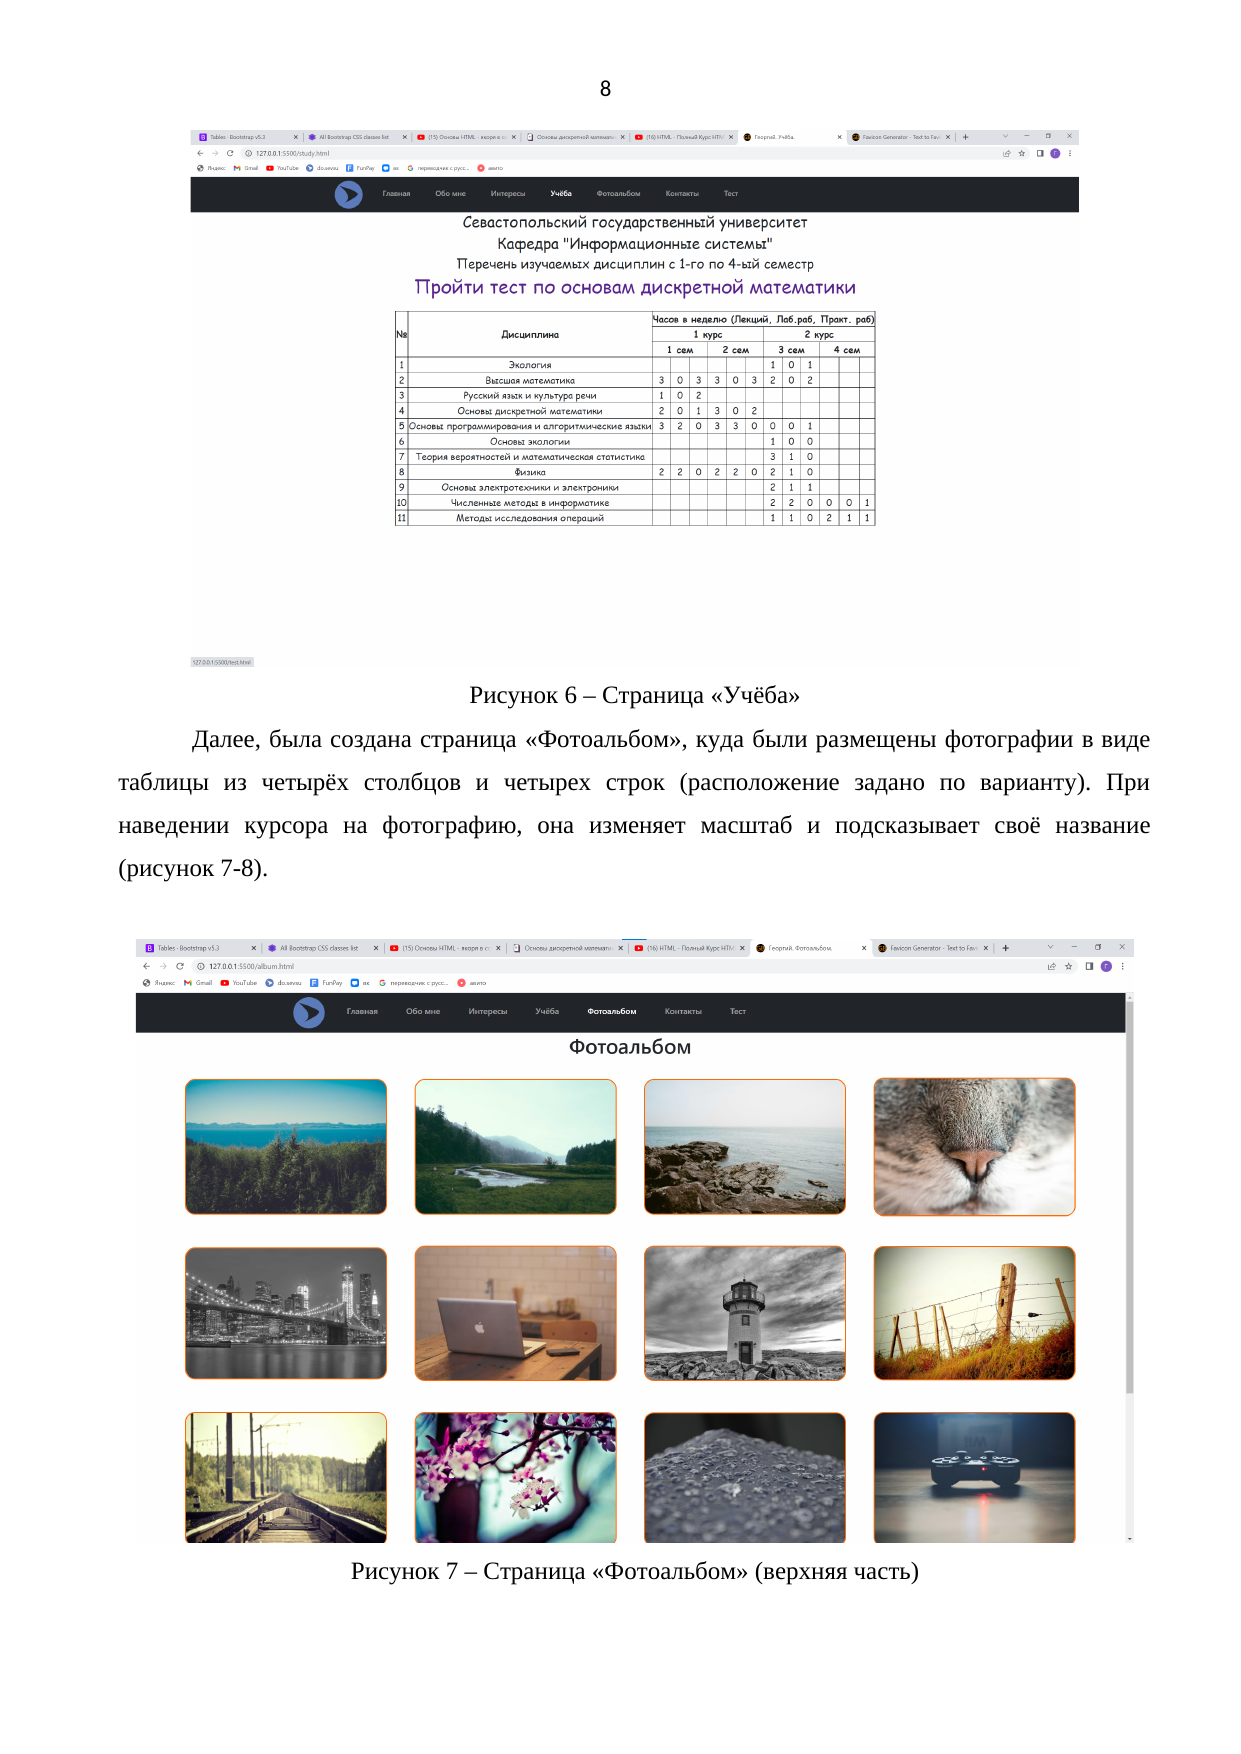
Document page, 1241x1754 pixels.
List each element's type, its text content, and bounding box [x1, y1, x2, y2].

text Рисунок 6 – Страница «Учёба» [118, 681, 1152, 709]
text Рисунок 7 – Страница «Фотоальбом» (верхняя часть) [118, 1556, 1152, 1585]
picture [190, 130, 1079, 667]
text Далее, была создана страница «Фотоальбом», куда были размещены фотографии в виде таблицы из четырёх столбцов и четырех строк (расположение задано по варианту). При наведении курсора на фотографию, она изменяет масштаб и подсказывает своё название (рисунок 7-8). [118, 724, 1152, 882]
picture [135, 939, 1134, 1543]
